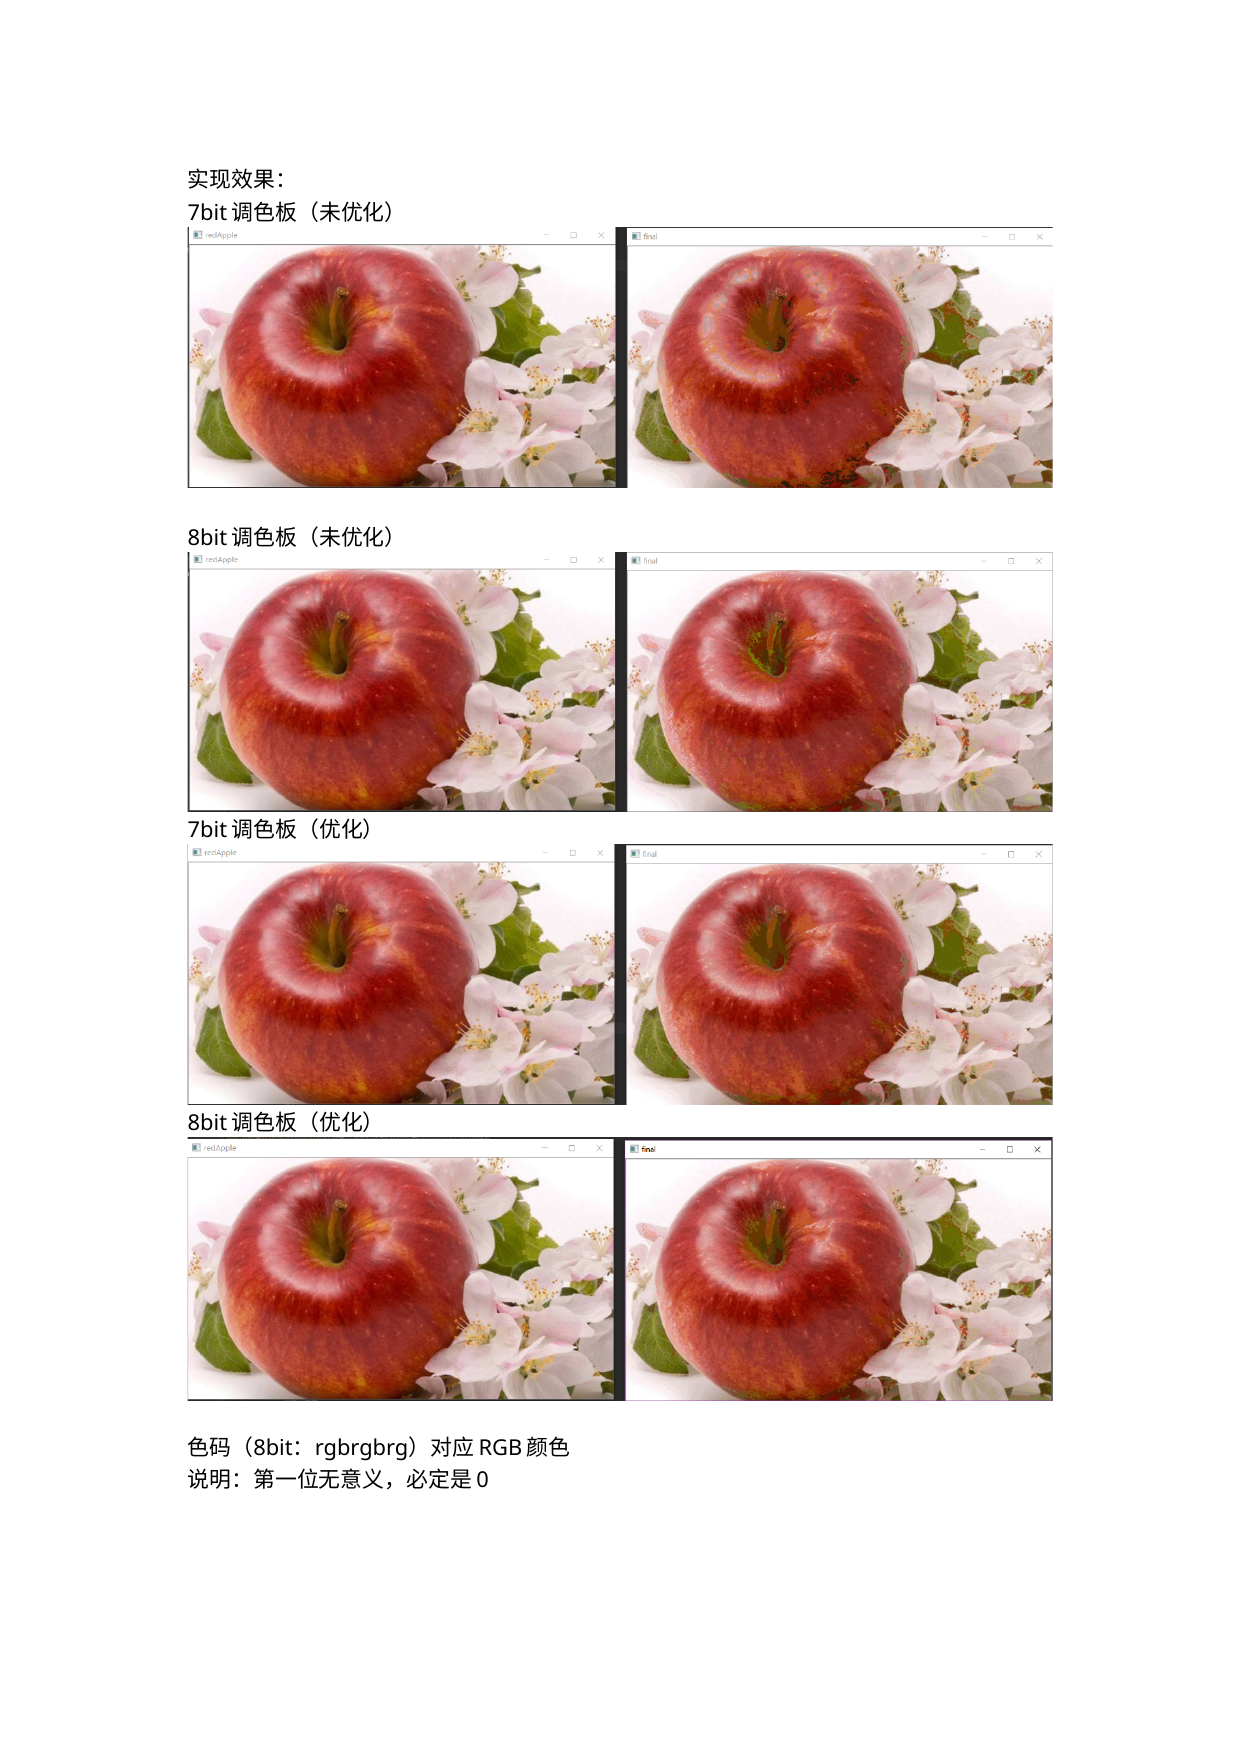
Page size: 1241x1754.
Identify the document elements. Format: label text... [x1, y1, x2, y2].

text 8bit调色板（未优化） [187, 519, 1053, 552]
text 7bit调色板（优化） [187, 812, 1053, 844]
picture [187, 227, 1053, 488]
text 说明：第一位无意义，必定是0 [187, 1462, 1053, 1494]
picture [187, 552, 1053, 812]
picture [187, 1137, 1053, 1401]
text 色码（8bit：rgbrgbrg）对应RGB颜色 [187, 1429, 1053, 1462]
text 实现效果： [187, 162, 1053, 194]
text 7bit调色板（未优化） [187, 194, 1053, 227]
text 8bit调色板（优化） [187, 1105, 1053, 1137]
picture [187, 844, 1053, 1105]
